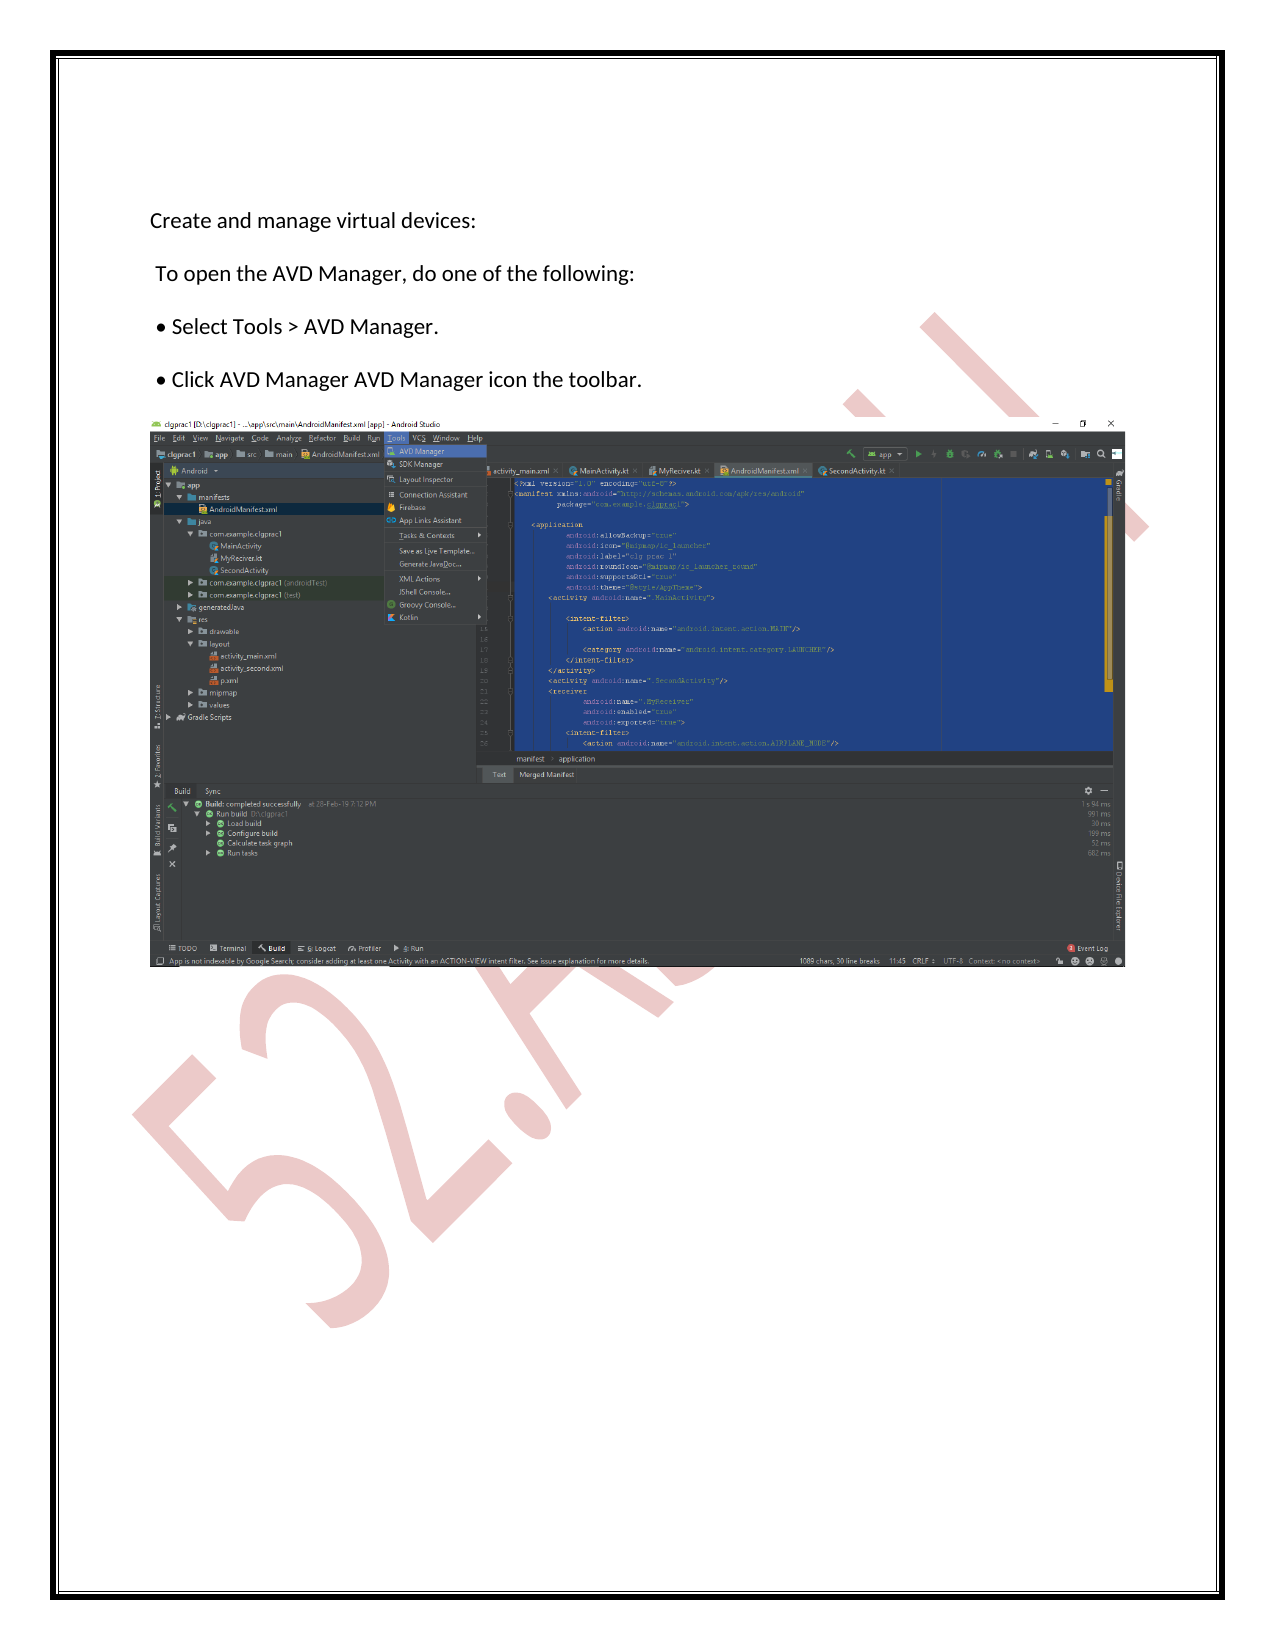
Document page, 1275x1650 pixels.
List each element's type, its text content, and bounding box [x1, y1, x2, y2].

picture [150, 417, 1125, 967]
text Create and manage virtual devices: [150, 206, 1125, 234]
text • Select Tools > AVD Manager. [150, 312, 1125, 340]
text • Click AVD Manager AVD Manager icon the toolbar. [150, 365, 1125, 393]
text To open the AVD Manager, do one of the following: [150, 259, 1125, 287]
